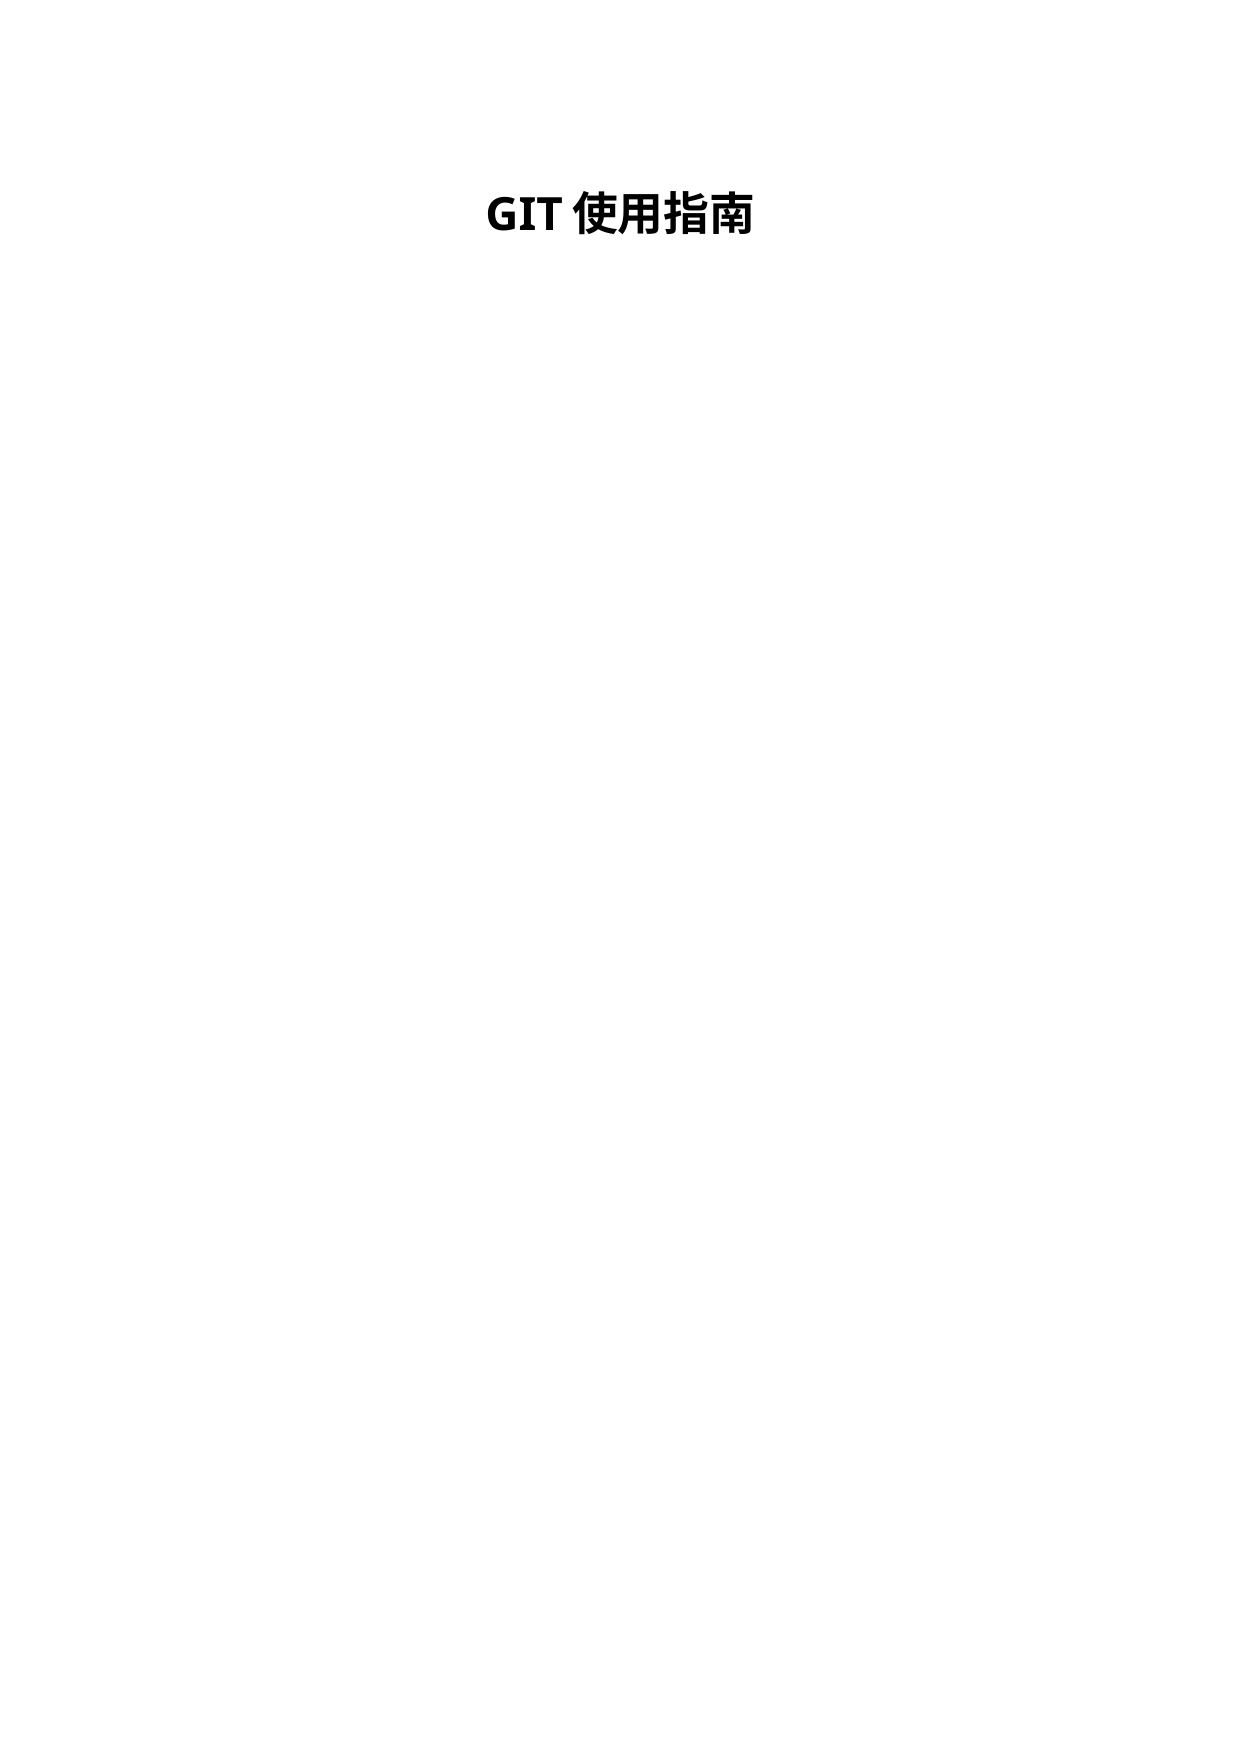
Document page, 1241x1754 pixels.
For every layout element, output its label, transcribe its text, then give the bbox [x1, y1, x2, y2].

text GIT使用指南 [187, 162, 1053, 259]
